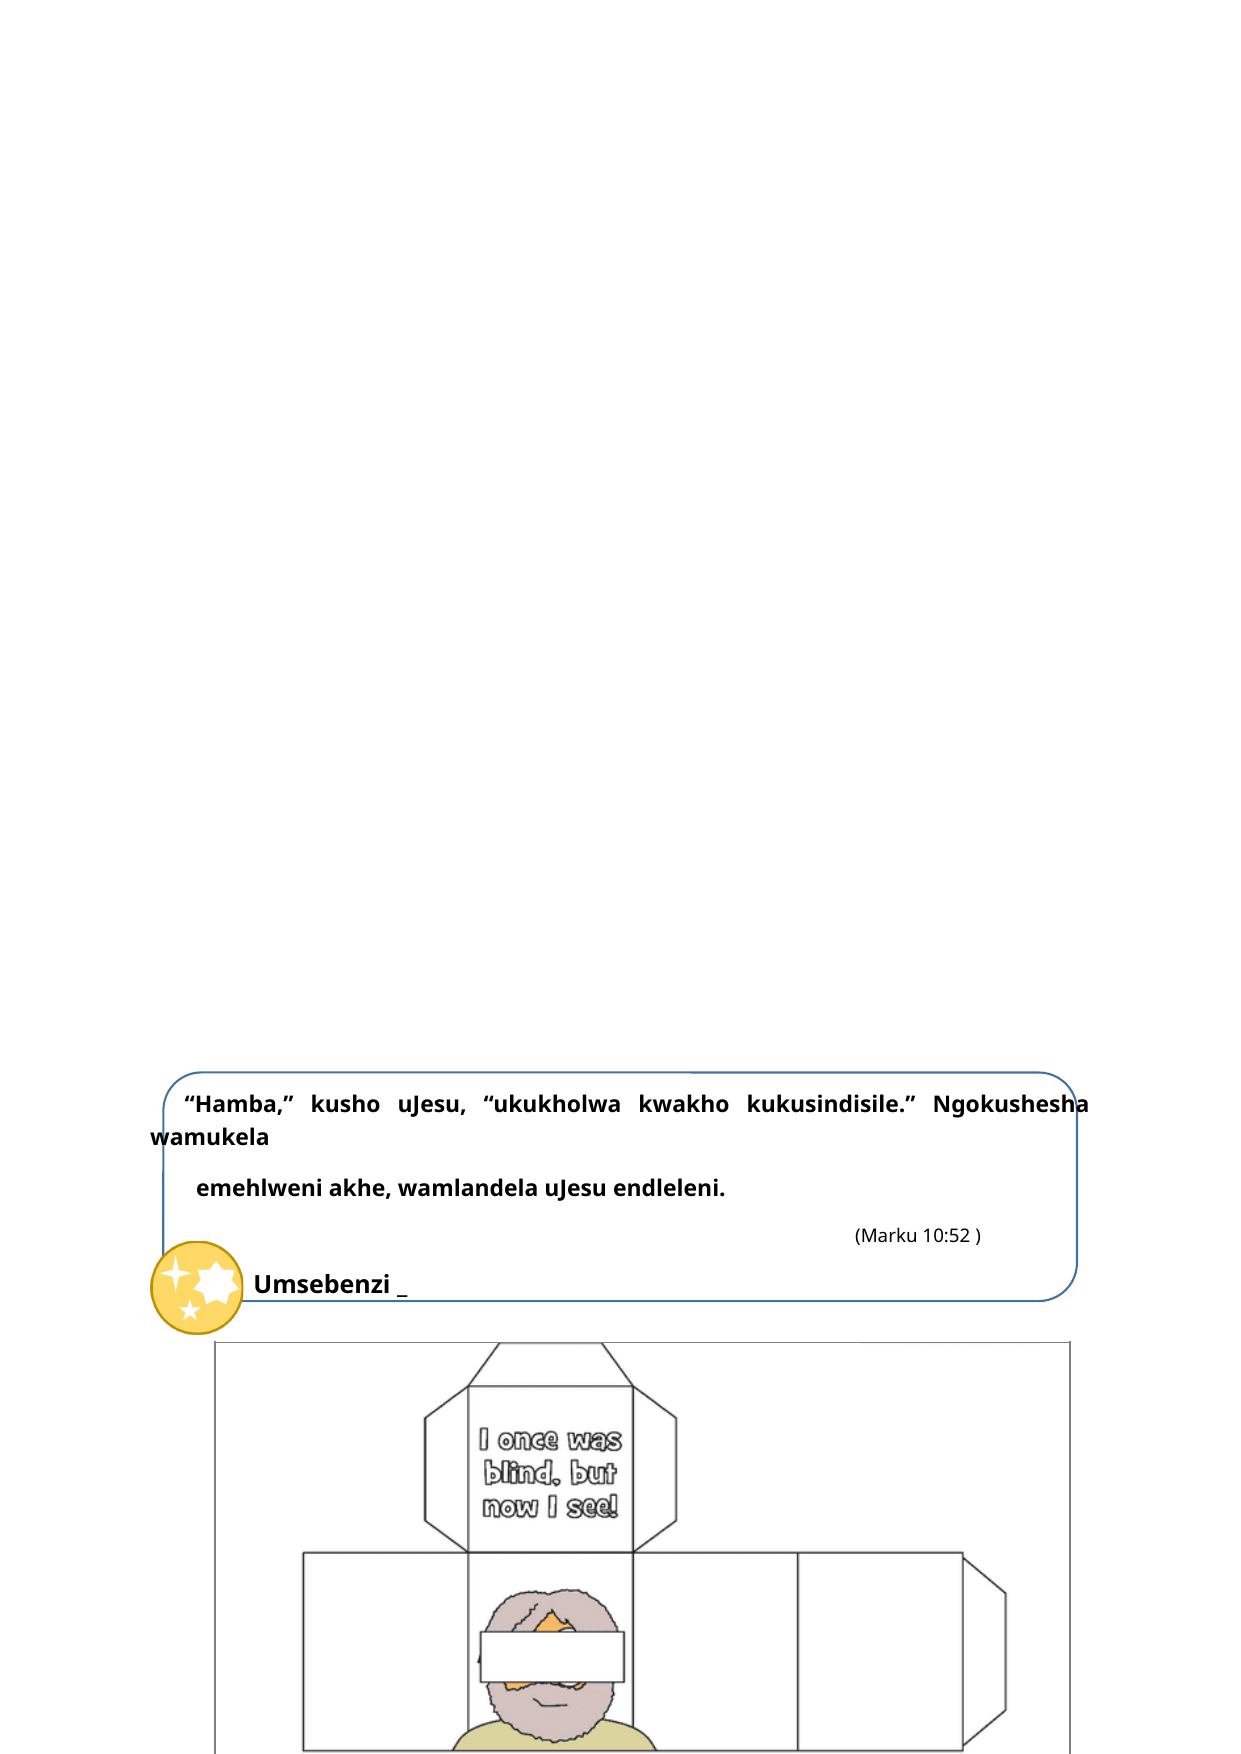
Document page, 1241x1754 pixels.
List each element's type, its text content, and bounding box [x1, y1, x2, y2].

text “Hamba,” kusho uJesu, “ukukholwa kwakho kukusindisile.” Ngokushesha wamukela [150, 1088, 1090, 1153]
text emehlweni akhe, wamlandela uJesu endleleni. [150, 1172, 1090, 1203]
picture [150, 1241, 244, 1335]
picture [216, 1343, 1069, 1754]
text (Marku 10:52 ) [150, 1222, 1090, 1248]
text Umsebenzi _ [244, 1267, 1090, 1301]
